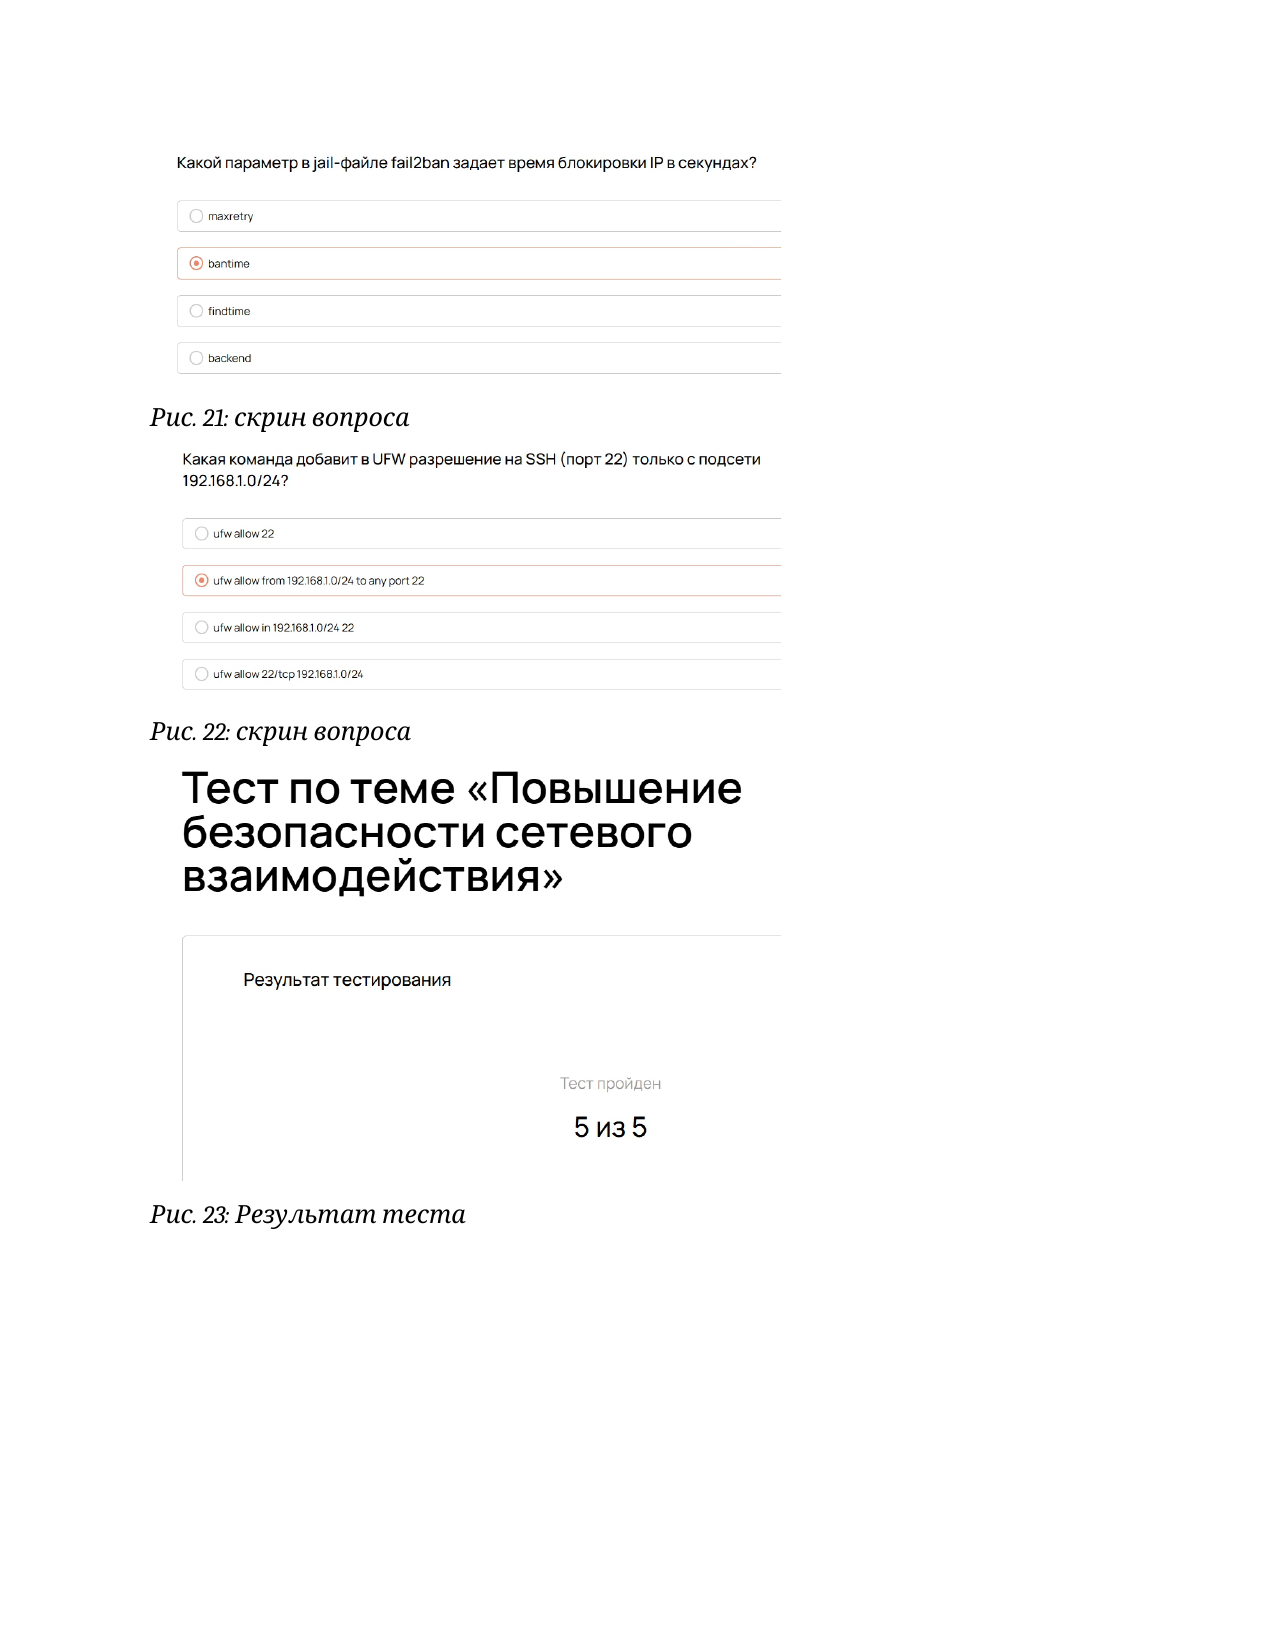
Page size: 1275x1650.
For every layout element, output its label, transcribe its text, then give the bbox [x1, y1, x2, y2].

picture [168, 759, 782, 1181]
picture [168, 445, 782, 698]
text Рис. 23: Результат теста [150, 1201, 1125, 1230]
text Рис. 21: скрин вопроса [150, 404, 1125, 433]
picture [168, 150, 782, 383]
text Рис. 22: скрин вопроса [150, 718, 1125, 747]
